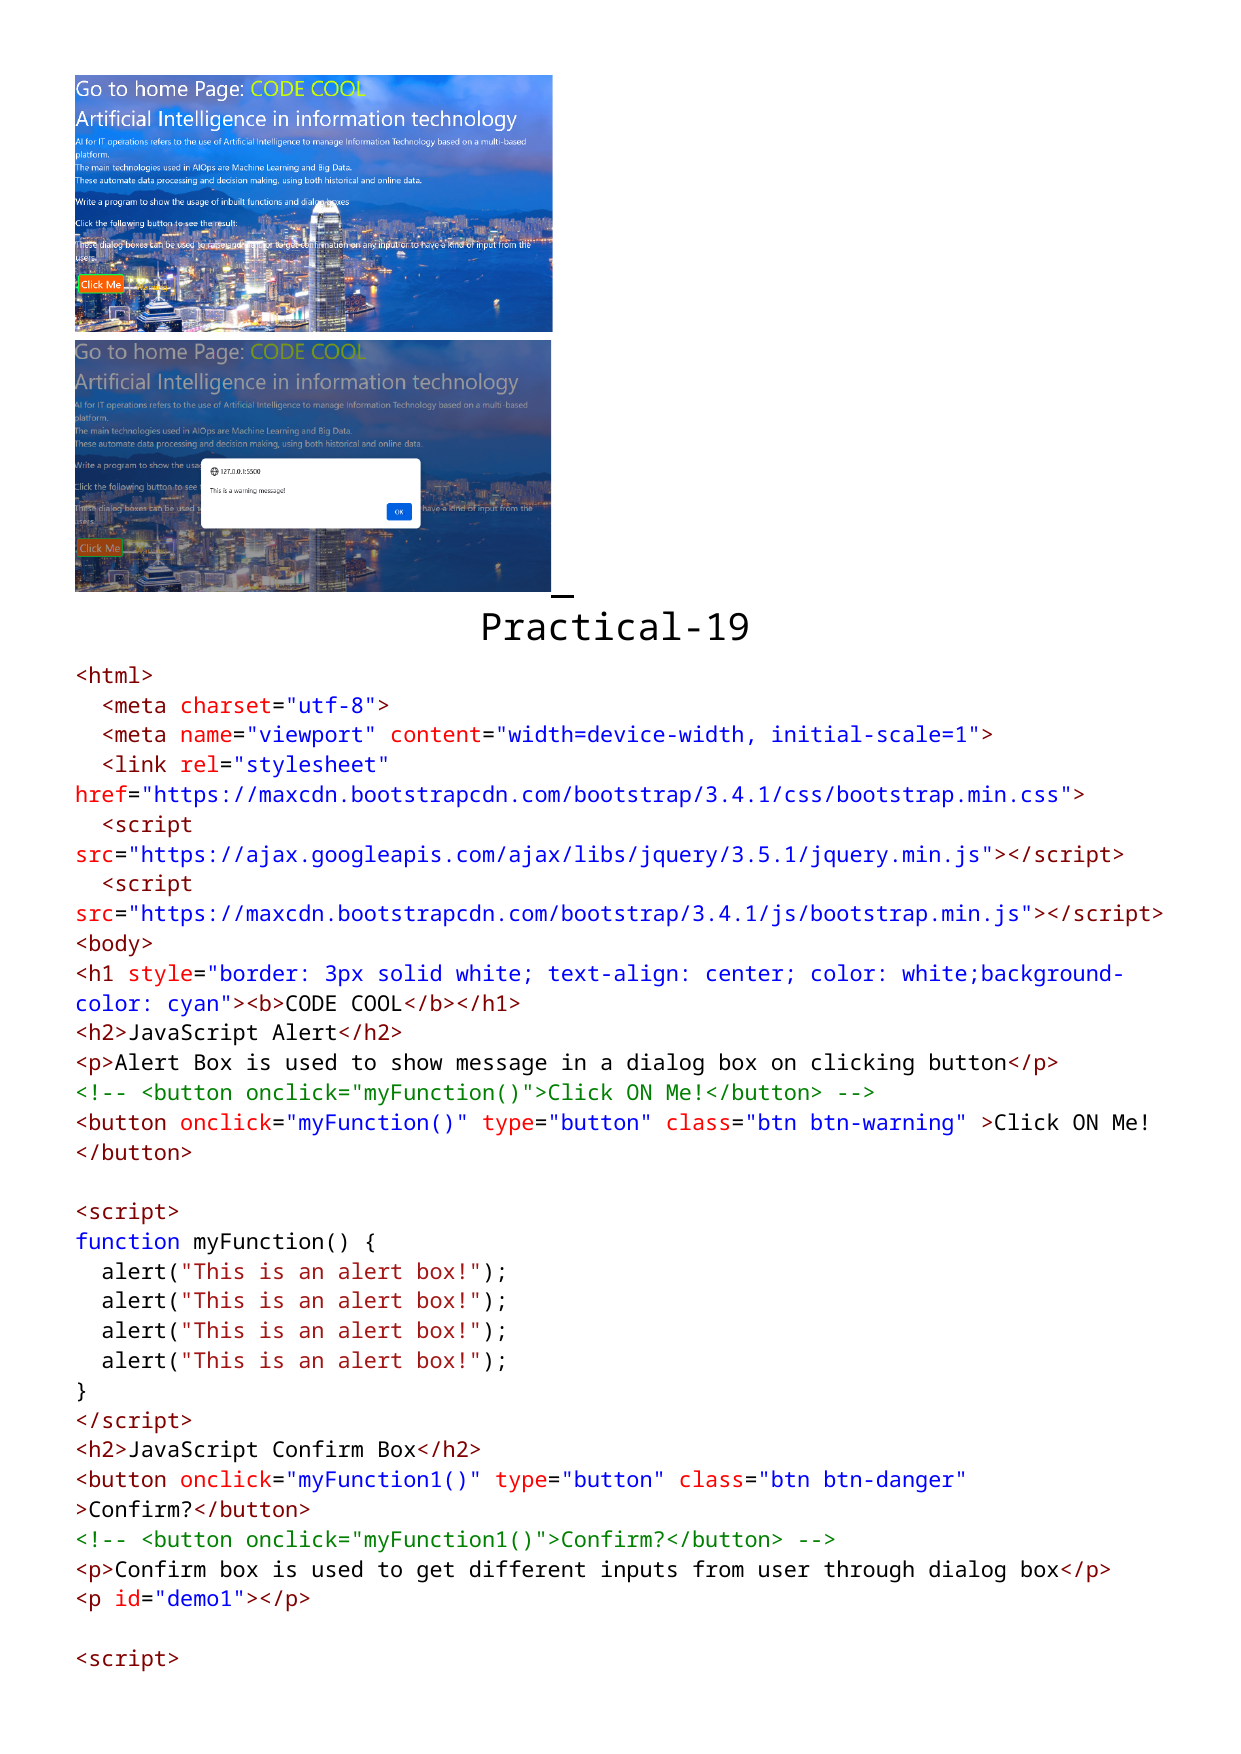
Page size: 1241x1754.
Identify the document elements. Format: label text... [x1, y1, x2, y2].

picture [75, 75, 553, 332]
text alert("This is an alert box!"); [75, 1285, 1165, 1315]
text alert("This is an alert box!"); [75, 1345, 1165, 1375]
text <h2>JavaScript Alert</h2> [75, 1017, 1165, 1047]
text function myFunction() { [75, 1226, 1165, 1256]
text <h2>JavaScript Confirm Box</h2> [75, 1434, 1165, 1464]
text <!-- <button onclick="myFunction1()">Confirm?</button> --> [75, 1524, 1165, 1553]
text <meta charset="utf-8"> [75, 689, 1165, 719]
text <html> [75, 660, 1165, 689]
text <link rel="stylesheet" href="https://maxcdn.bootstrapcdn.com/bootstrap/3.4.1/css/bootstrap.min.css"> [75, 749, 1165, 809]
text <p id="demo1"></p> [75, 1583, 1165, 1613]
text } [75, 1375, 1165, 1404]
text <script src="https://ajax.googleapis.com/ajax/libs/jquery/3.5.1/jquery.min.js"></script> [75, 809, 1165, 868]
text <script> [75, 1643, 1165, 1673]
text Practical-19 [75, 600, 1165, 651]
text <!-- <button onclick="myFunction()">Click ON Me!</button> --> [75, 1077, 1165, 1107]
text <body> [75, 928, 1165, 958]
text <meta name="viewport" content="width=device-width, initial-scale=1"> [75, 719, 1165, 749]
text <script> [75, 1196, 1165, 1226]
text <h1 style="border: 3px solid white; text-align: center; color: white;background-color: cyan"><b>CODE COOL</b></h1> [75, 958, 1165, 1017]
text <p>Alert Box is used to show message in a dialog box on clicking button</p> [75, 1047, 1165, 1077]
text </script> [75, 1404, 1165, 1434]
text alert("This is an alert box!"); [75, 1315, 1165, 1345]
text alert("This is an alert box!"); [75, 1256, 1165, 1285]
text <button onclick="myFunction()" type="button" class="btn btn-warning" >Click ON Me!</button> [75, 1107, 1165, 1166]
picture [75, 340, 552, 592]
text <script src="https://maxcdn.bootstrapcdn.com/bootstrap/3.4.1/js/bootstrap.min.js"></script> [75, 868, 1165, 928]
text <p>Confirm box is used to get different inputs from user through dialog box</p> [75, 1553, 1165, 1583]
text <button onclick="myFunction1()" type="button" class="btn btn-danger" >Confirm?</button> [75, 1464, 1165, 1524]
